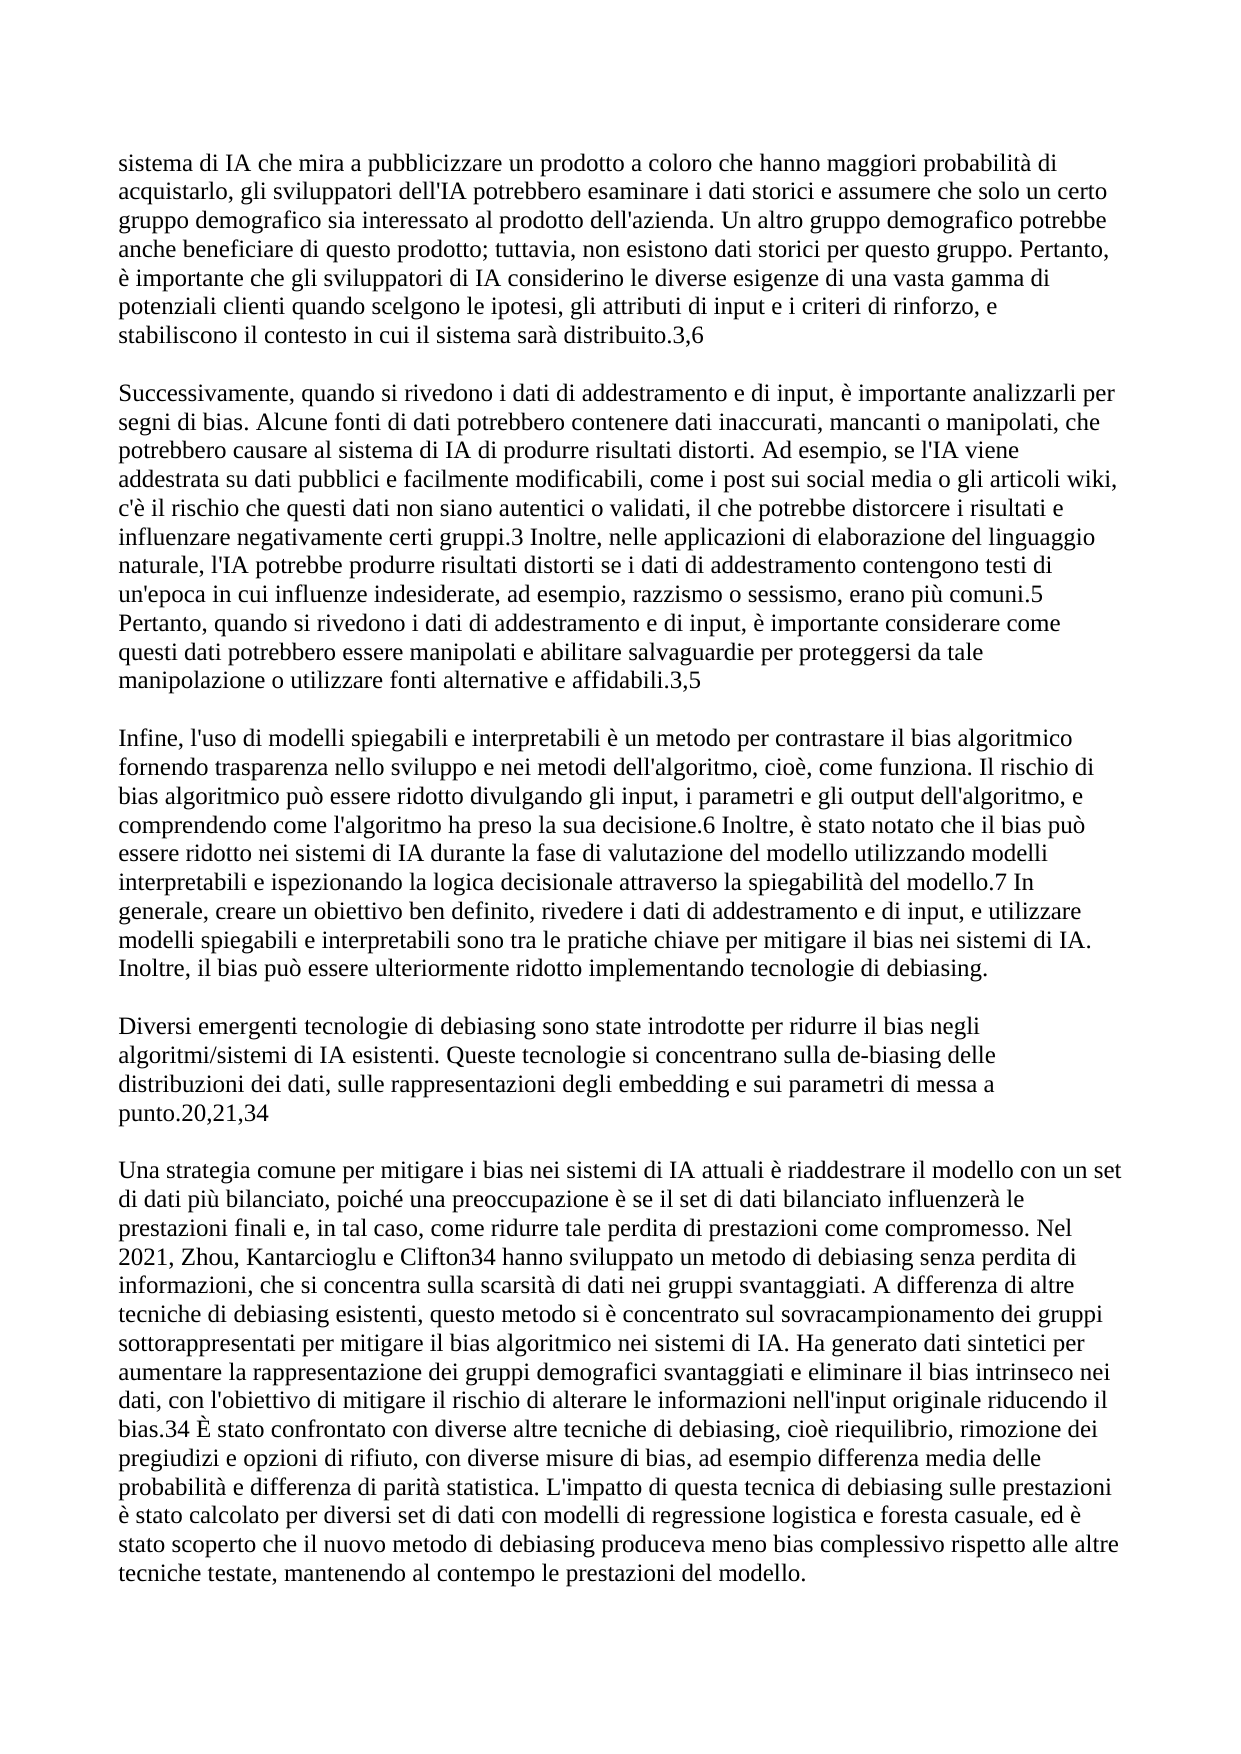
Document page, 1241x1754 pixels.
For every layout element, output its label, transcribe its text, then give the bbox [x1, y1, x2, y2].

text Infine, l'uso di modelli spiegabili e interpretabili è un metodo per contrastare il bias algoritmico fornendo trasparenza nello sviluppo e nei metodi dell'algoritmo, cioè, come funziona. Il rischio di bias algoritmico può essere ridotto divulgando gli input, i parametri e gli output dell'algoritmo, e comprendendo come l'algoritmo ha preso la sua decisione.6 Inoltre, è stato notato che il bias può essere ridotto nei sistemi di IA durante la fase di valutazione del modello utilizzando modelli interpretabili e ispezionando la logica decisionale attraverso la spiegabilità del modello.7 In generale, creare un obiettivo ben definito, rivedere i dati di addestramento e di input, e utilizzare modelli spiegabili e interpretabili sono tra le pratiche chiave per mitigare il bias nei sistemi di IA. Inoltre, il bias può essere ulteriormente ridotto implementando tecnologie di debiasing. [118, 953, 1122, 1212]
text Successivamente, quando si rivedono i dati di addestramento e di input, è importante analizzarli per segni di bias. Alcune fonti di dati potrebbero contenere dati inaccurati, mancanti o manipolati, che potrebbero causare al sistema di IA di produrre risultati distorti. Ad esempio, se l'IA viene addestrata su dati pubblici e facilmente modificabili, come i post sui social media o gli articoli wiki, c'è il rischio che questi dati non siano autentici o validati, il che potrebbe distorcere i risultati e influenzare negativamente certi gruppi.3 Inoltre, nelle applicazioni di elaborazione del linguaggio naturale, l'IA potrebbe produrre risultati distorti se i dati di addestramento contengono testi di un'epoca in cui influenze indesiderate, ad esempio, razzismo o sessismo, erano più comuni.5 Pertanto, quando si rivedono i dati di addestramento e di input, è importante considerare come questi dati potrebbero essere manipolati e abilitare salvaguardie per proteggersi da tale manipolazione o utilizzare fonti alternative e affidabili.3,5 [118, 608, 1122, 924]
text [118, 1386, 1122, 1616]
text Possiamo ricordare che il bias può essere formato da ciò che sappiamo, ad esempio, preferenze, associazioni, e da ciò che non sappiamo, ad esempio, campi di dati incompleti o mancanti. Alcune linee guida comuni per ridurre il bias nei sistemi di IA sviluppati possono includere: (i) creare un obiettivo ben definito, meglio raggiunto lavorando a stretto contatto con le parti interessate; (ii) rivedere i dati di addestramento e di input, comprendere quali dati sono presenti e quali no; e (iii) utilizzare modelli spiegabili e interpretabili.3,5–7 Quando si stabilisce e definisce un obiettivo, i bias intrinseci del team di sviluppo dell'IA o i dati di addestramento limitati possono causare false ipotesi che potrebbero influenzare negativamente i gruppi sottorappresentati.3 Ad esempio, per un sistema di IA che mira a pubblicizzare un prodotto a coloro che hanno maggiori probabilità di acquistarlo, gli sviluppatori dell'IA potrebbero esaminare i dati storici e assumere che solo un certo gruppo demografico sia interessato al prodotto dell'azienda. Un altro gruppo demografico potrebbe anche beneficiare di questo prodotto; tuttavia, non esistono dati storici per questo gruppo. Pertanto, è importante che gli sviluppatori di IA considerino le diverse esigenze di una vasta gamma di potenziali clienti quando scelgono le ipotesi, gli attributi di input e i criteri di rinforzo, e stabiliscono il contesto in cui il sistema sarà distribuito.3,6 [118, 148, 1122, 579]
text Diversi emergenti tecnologie di debiasing sono state introdotte per ridurre il bias negli algoritmi/sistemi di IA esistenti. Queste tecnologie si concentrano sulla de-biasing delle distribuzioni dei dati, sulle rappresentazioni degli embedding e sui parametri di messa a punto.20,21,34 [118, 1241, 1122, 1356]
